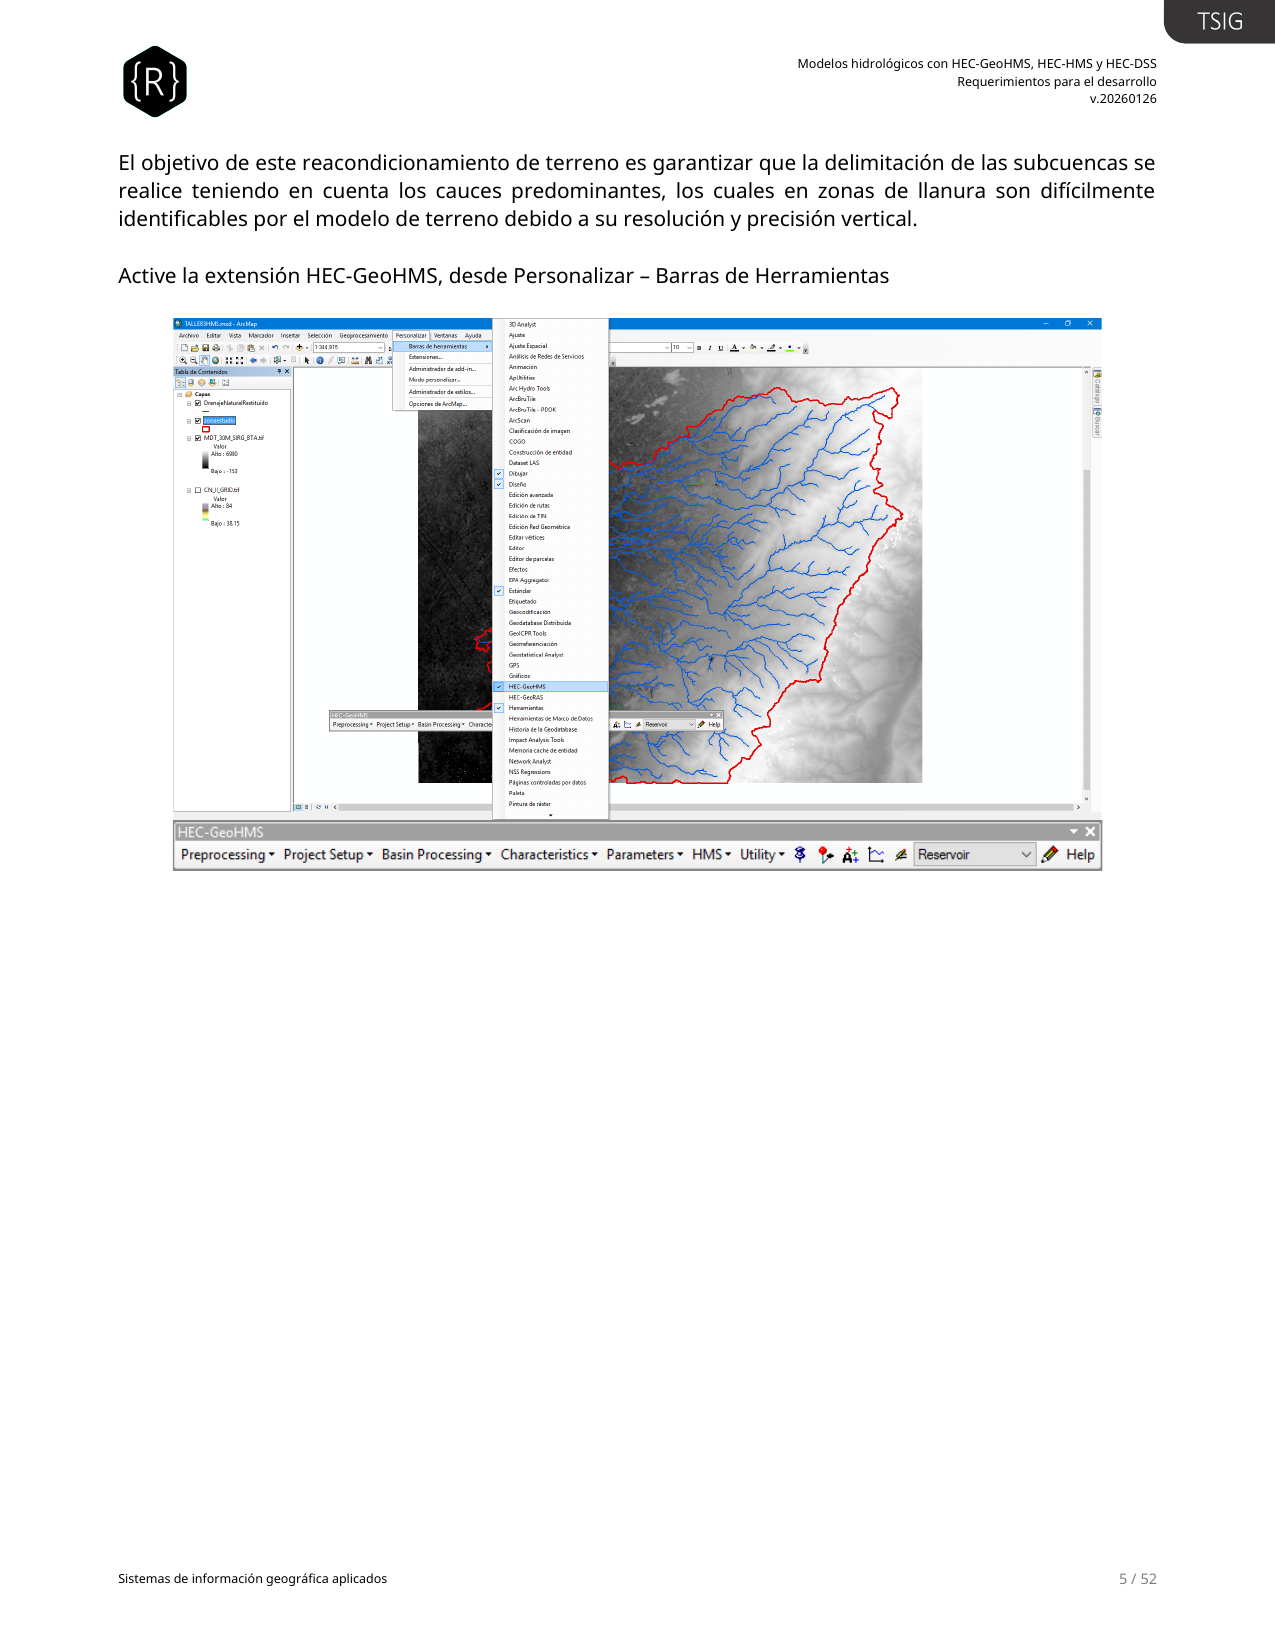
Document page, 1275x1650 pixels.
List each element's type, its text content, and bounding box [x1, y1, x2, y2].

picture [172, 318, 1103, 871]
picture [1163, 0, 1275, 44]
text Active la extensión HEC-GeoHMS, desde Personalizar – Barras de Herramientas [118, 261, 1157, 290]
text El objetivo de este reacondicionamiento de terreno es garantizar que la delimitación de las subcuencas se realice teniendo en cuenta los cauces predominantes, los cuales en zonas de llanura son difícilmente identificables por el modelo de terreno debido a su resolución y precisión vertical. [118, 148, 1157, 233]
picture [118, 44, 192, 119]
